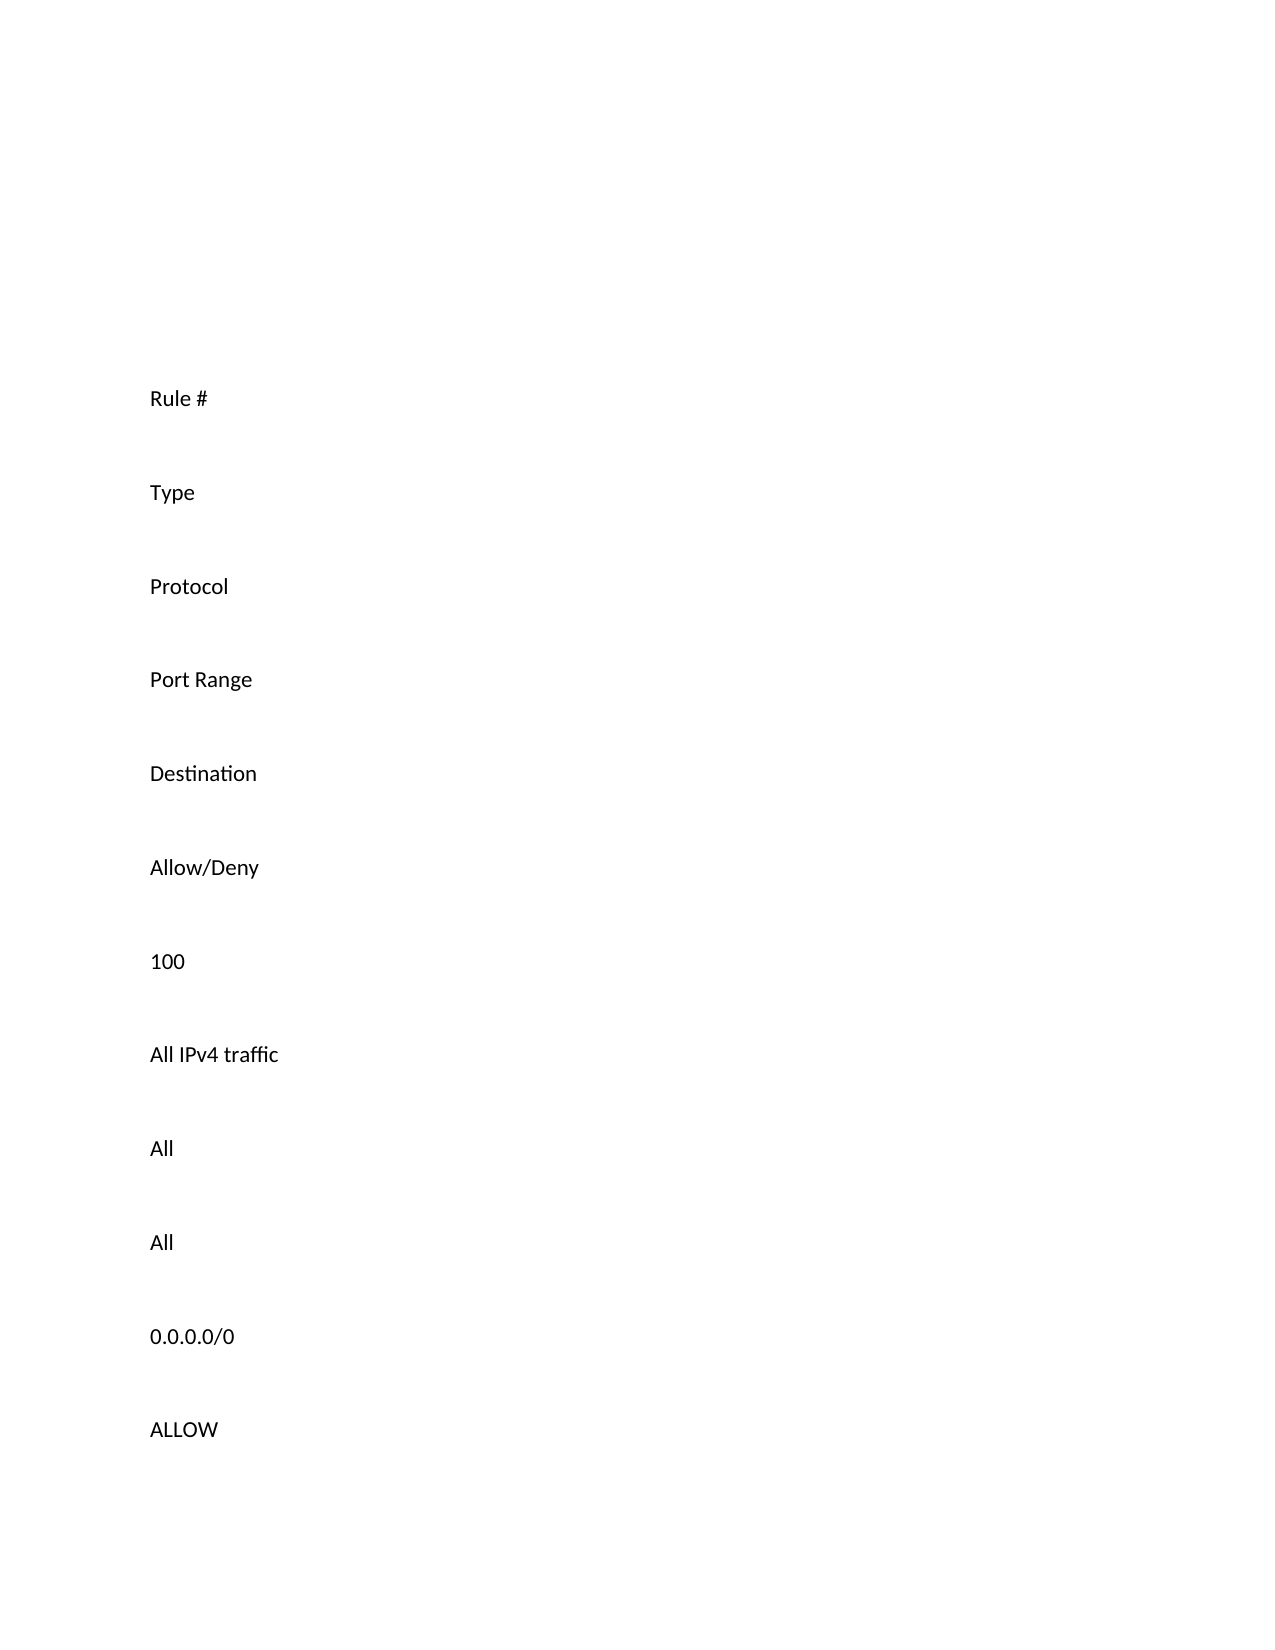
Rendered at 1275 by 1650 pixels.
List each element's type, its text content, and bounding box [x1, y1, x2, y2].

text 0.0.0.0/0 [150, 1322, 1125, 1350]
text Rule # [150, 384, 1125, 412]
text ALLOW [150, 1416, 1125, 1444]
text Type [150, 478, 1125, 506]
text 100 [150, 947, 1125, 975]
text Port Range [150, 666, 1125, 694]
text Destination [150, 759, 1125, 787]
text All [150, 1134, 1125, 1162]
text Allow/Deny [150, 853, 1125, 881]
text Protocol [150, 572, 1125, 600]
text All [150, 1228, 1125, 1256]
text All IPv4 traffic [150, 1041, 1125, 1069]
